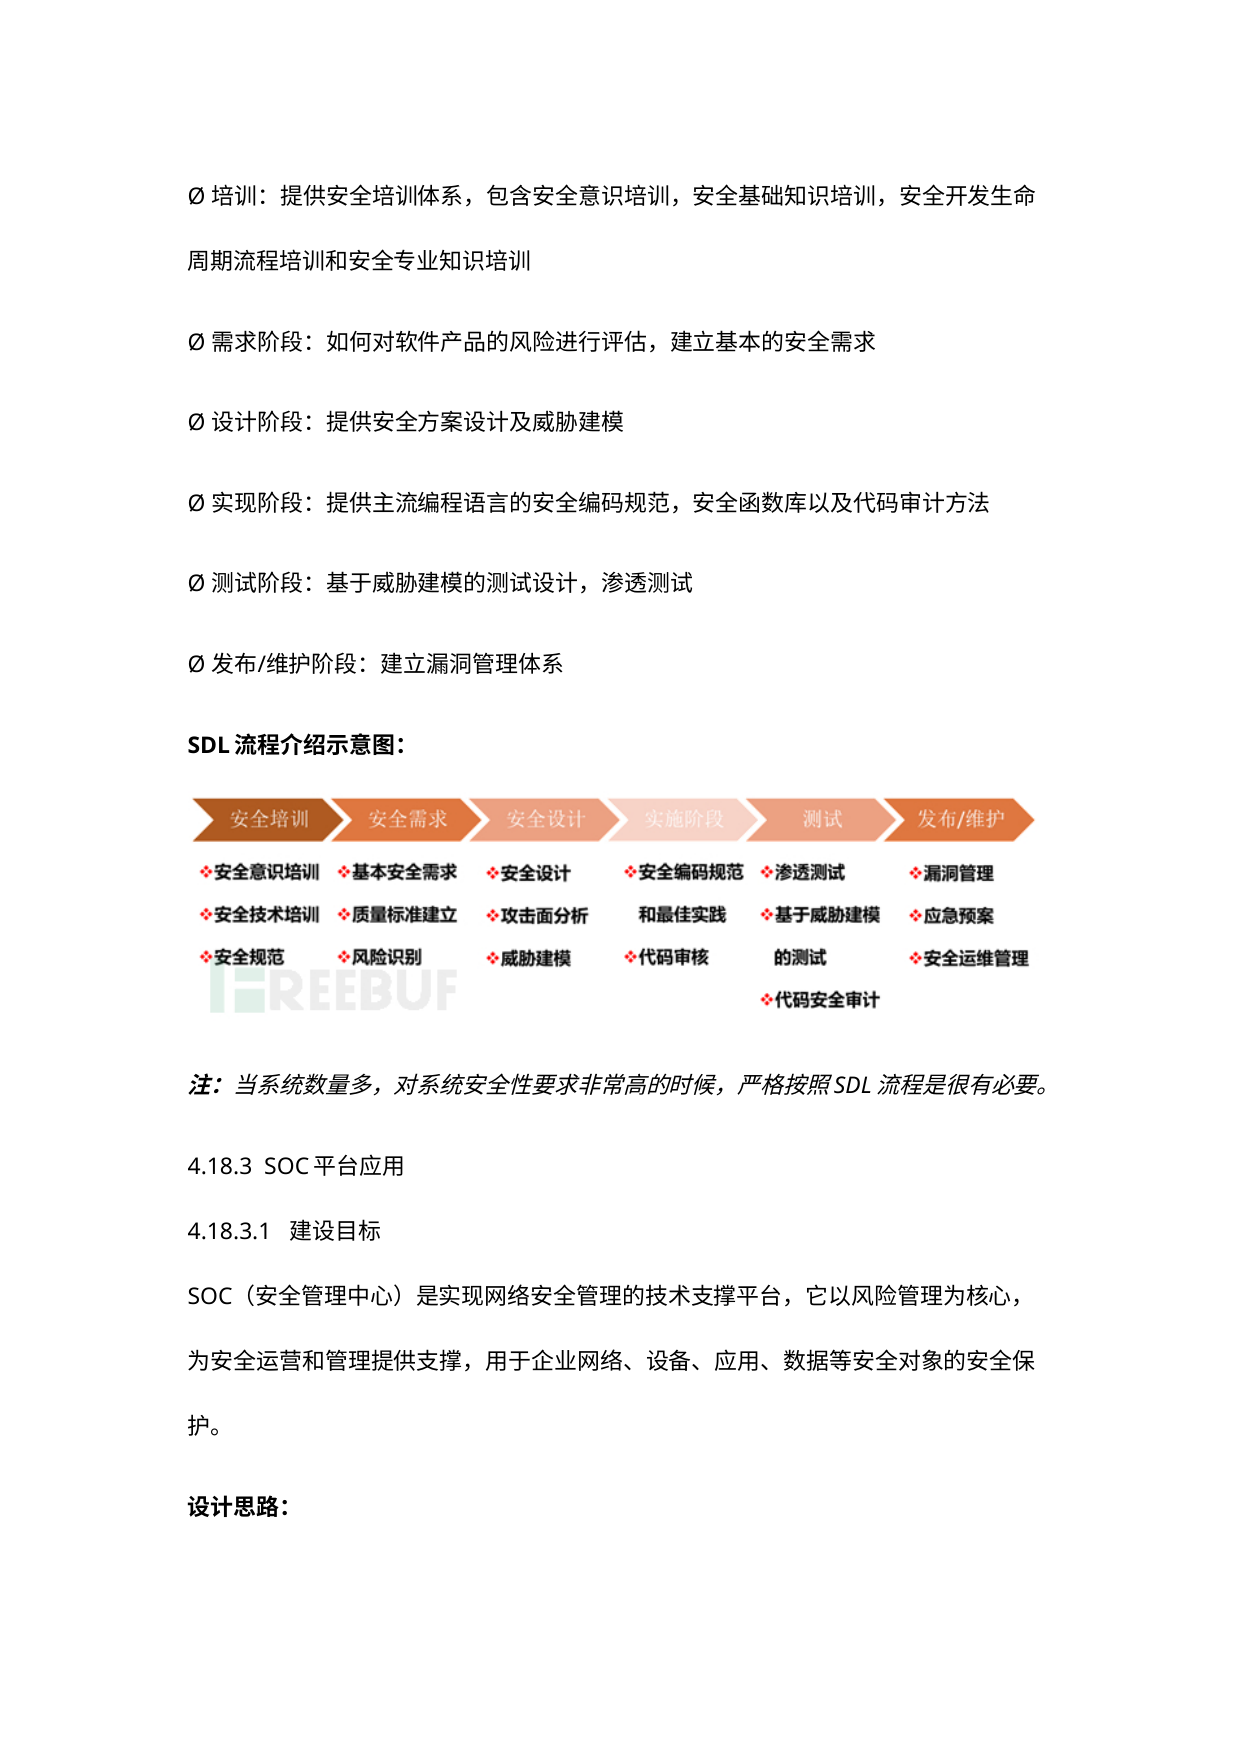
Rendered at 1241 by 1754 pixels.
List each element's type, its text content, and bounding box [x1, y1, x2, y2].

text 4.18.3.1 建设目标 [187, 1197, 1053, 1262]
text 设计思路： [187, 1473, 1053, 1538]
text SOC（安全管理中心）是实现网络安全管理的技术支撑平台，它以风险管理为核心，为安全运营和管理提供支撑，用于企业网络、设备、应用、数据等安全对象的安全保护。 [187, 1262, 1053, 1457]
text Ø 测试阶段：基于威胁建模的测试设计，渗透测试 [187, 549, 1053, 614]
text Ø 设计阶段：提供安全方案设计及威胁建模 [187, 388, 1053, 453]
text Ø 发布/维护阶段：建立漏洞管理体系 [187, 630, 1053, 695]
text Ø 需求阶段：如何对软件产品的风险进行评估，建立基本的安全需求 [187, 308, 1053, 373]
text Ø 培训：提供安全培训体系，包含安全意识培训，安全基础知识培训，安全开发生命周期流程培训和安全专业知识培训 [187, 162, 1053, 292]
text 4.18.3 SOC平台应用 [187, 1132, 1053, 1197]
text SDL流程介绍示意图： [187, 711, 1053, 776]
text Ø 实现阶段：提供主流编程语言的安全编码规范，安全函数库以及代码审计方法 [187, 469, 1053, 534]
picture [187, 791, 1046, 1022]
